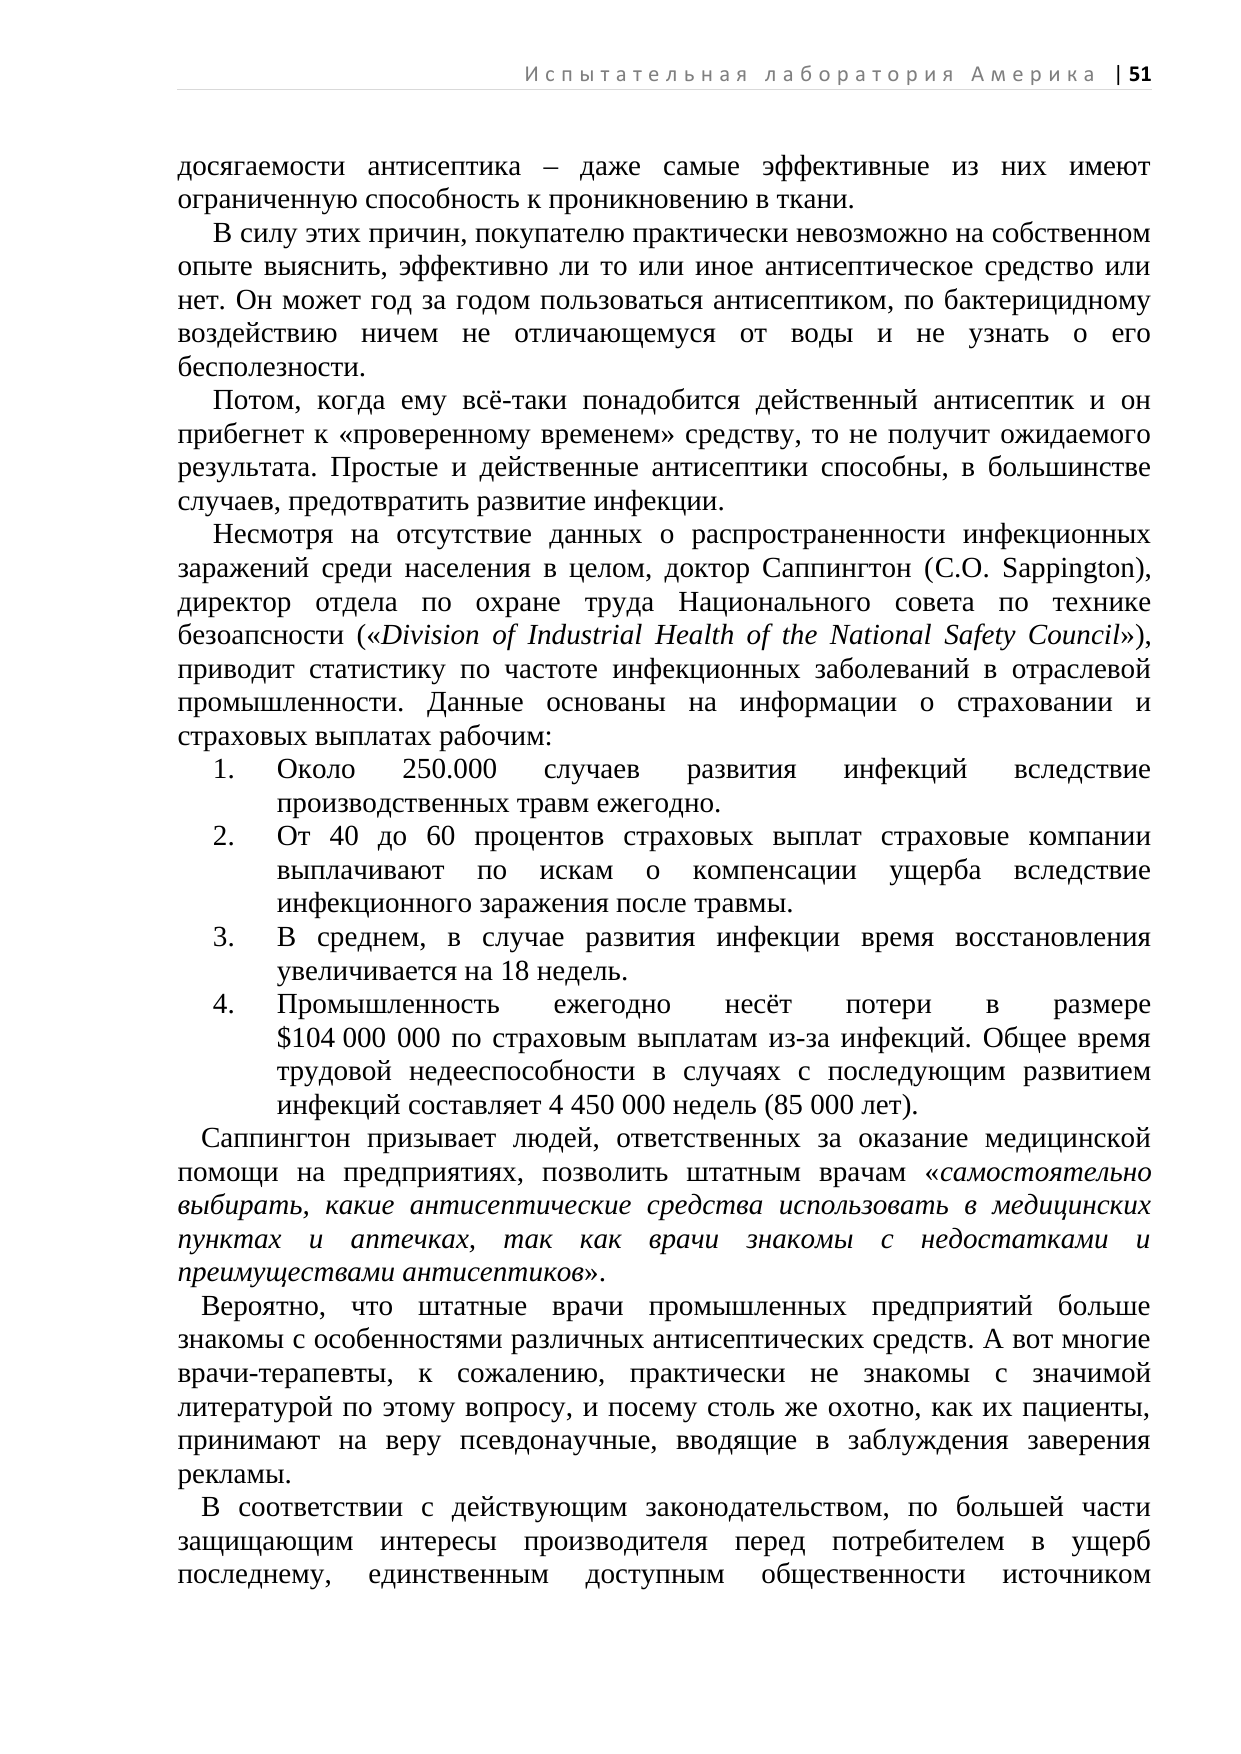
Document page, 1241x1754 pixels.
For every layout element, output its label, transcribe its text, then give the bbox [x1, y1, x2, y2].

text Несмотря на отсутствие данных о распространенности инфекционных заражений среди населения в целом, доктор Саппингтон (C.O. Sappington), директор отдела по охране труда Национального совета по технике безоапсности («Division of Industrial Health of the National Safety Council»), приводит статистику по частоте инфекционных заболеваний в отраслевой промышленности. Данные основаны на информации о страховании и страховых выплатах рабочим: [177, 517, 1152, 751]
list В среднем, в случае развития инфекции время восстановления увеличивается на 18 недель. [213, 919, 1152, 986]
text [177, 1489, 1152, 1590]
list От 40 до 60 процентов страховых выплат страховые компании выплачивают по искам о компенсации ущерба вследствие инфекционного заражения после травмы. [213, 818, 1152, 919]
text Вероятно, что штатные врачи промышленных предприятий больше знакомы с особенностями различных антисептических средств. А вот многие врачи-терапевты, к сожалению, практически не знакомы с значимой литературой по этому вопросу, и посему столь же охотно, как их пациенты, принимают на веру псевдонаучные, вводящие в заблуждения заверения рекламы. [177, 1288, 1152, 1489]
text В силу этих причин, покупателю практически невозможно на собственном опыте выяснить, эффективно ли то или иное антисептическое средство или нет. Он может год за годом пользоваться антисептиком, по бактерицидному воздействию ничем не отличающемуся от воды и не узнать о его бесполезности. [177, 215, 1152, 382]
text Саппингтон призывает людей, ответственных за оказание медицинской помощи на предприятиях, позволить штатным врачам «самостоятельно выбирать, какие антисептические средства использовать в медицинских пунктах и аптечках, так как врачи знакомы с недостатками и преимуществами антисептиков». [177, 1120, 1152, 1288]
list Промышленность ежегодно несёт потери в размере $104 000 000 по страховым выплатам из-за инфекций. Общее время трудовой недееспособности в случаях с последующим развитием инфекций составляет 4 450 000 недель (85 000 лет). [213, 986, 1152, 1120]
text Потом, когда ему всё-таки понадобится действенный антисептик и он прибегнет к «проверенному временем» средству, то не получит ожидаемого результата. Простые и действенные антисептики способны, в большинстве случаев, предотвратить развитие инфекции. [177, 382, 1152, 517]
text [177, 148, 1152, 215]
list Около 250.000 случаев развития инфекций вследствие производственных травм ежегодно. [213, 751, 1152, 818]
